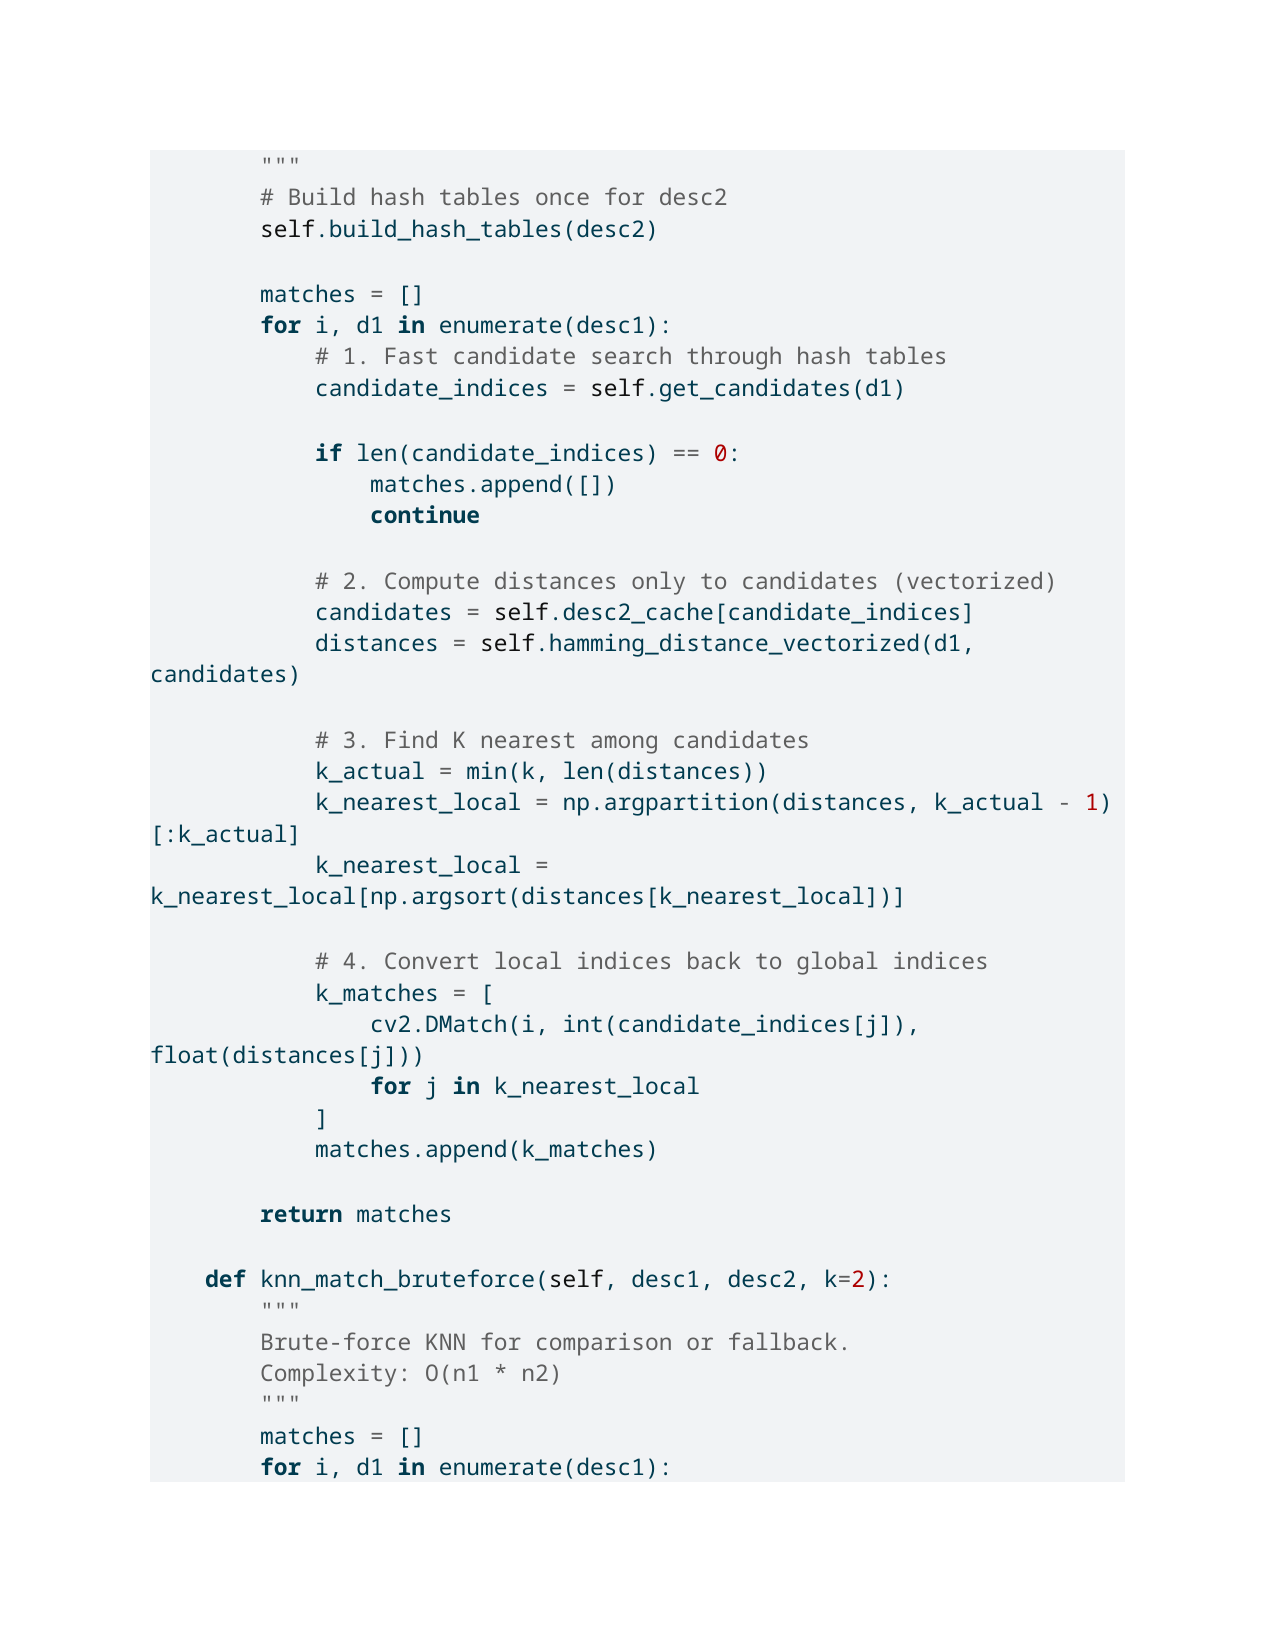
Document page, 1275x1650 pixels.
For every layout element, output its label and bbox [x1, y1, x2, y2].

text [150, 150, 1125, 1482]
